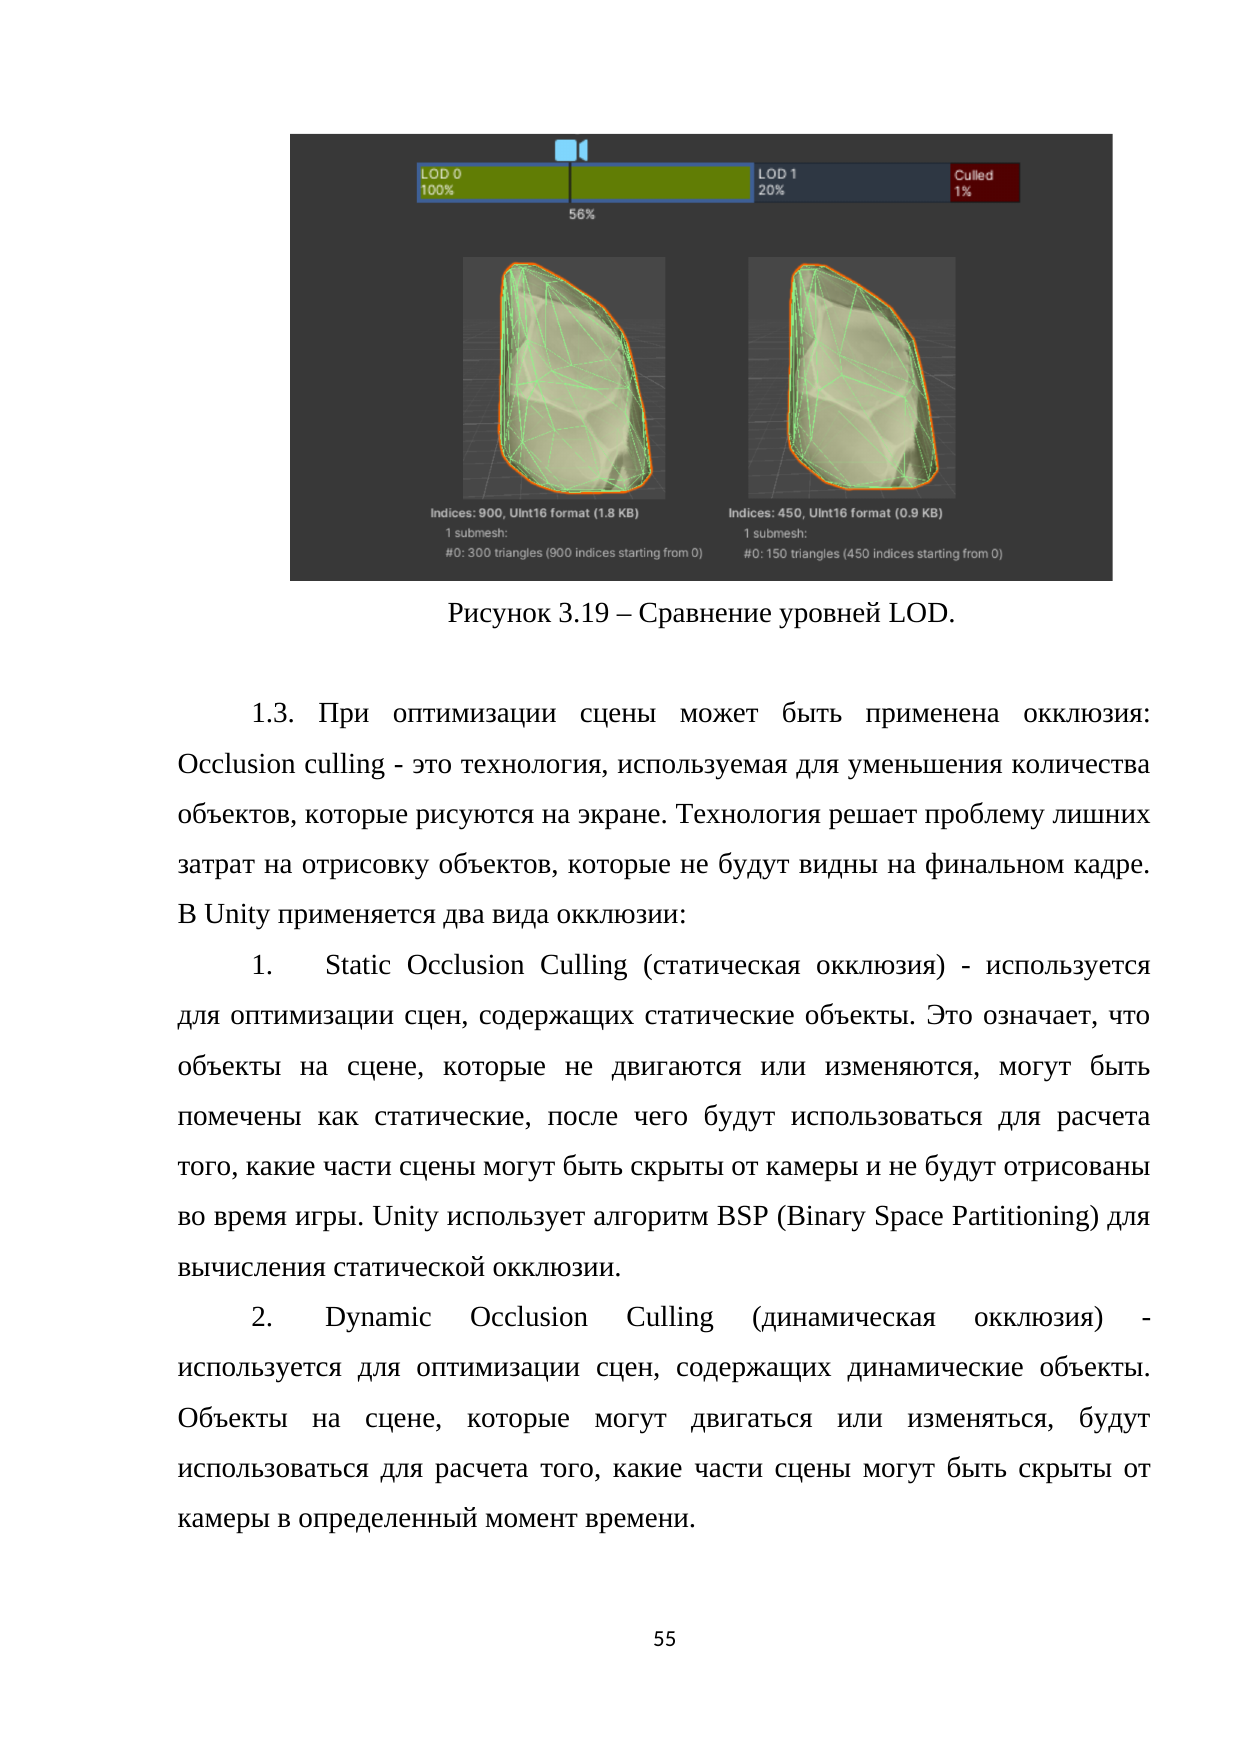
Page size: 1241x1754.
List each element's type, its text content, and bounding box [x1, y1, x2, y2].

picture [290, 118, 1113, 581]
list Dynamic Occlusion Culling (динамическая окклюзия) - используется для оптимизации сцен, содержащих динамические объекты. Объекты на сцене, которые могут двигаться или изменяться, будут использоваться для расчета того, какие части сцены могут быть скрыты от камеры в определенный момент времени. [177, 1299, 1152, 1534]
text Рисунок 3.19 – Сравнение уровней LOD. [177, 595, 1152, 628]
list Static Occlusion Culling (статическая окклюзия) - используется для оптимизации сцен, содержащих статические объекты. Это означает, что объекты на сцене, которые не двигаются или изменяются, могут быть помечены как статические, после чего будут использоваться для расчета того, какие части сцены могут быть скрыты от камеры и не будут отрисованы во время игры. Unity использует алгоритм BSP (Binary Space Partitioning) для вычисления статической окклюзии. [177, 947, 1152, 1282]
text 1.3. При оптимизации сцены может быть применена окклюзия: Occlusion culling - это технология, используемая для уменьшения количества объектов, которые рисуются на экране. Технология решает проблему лишних затрат на отрисовку объектов, которые не будут видны на финальном кадре. В Unity применяется два вида окклюзии: [177, 695, 1152, 930]
